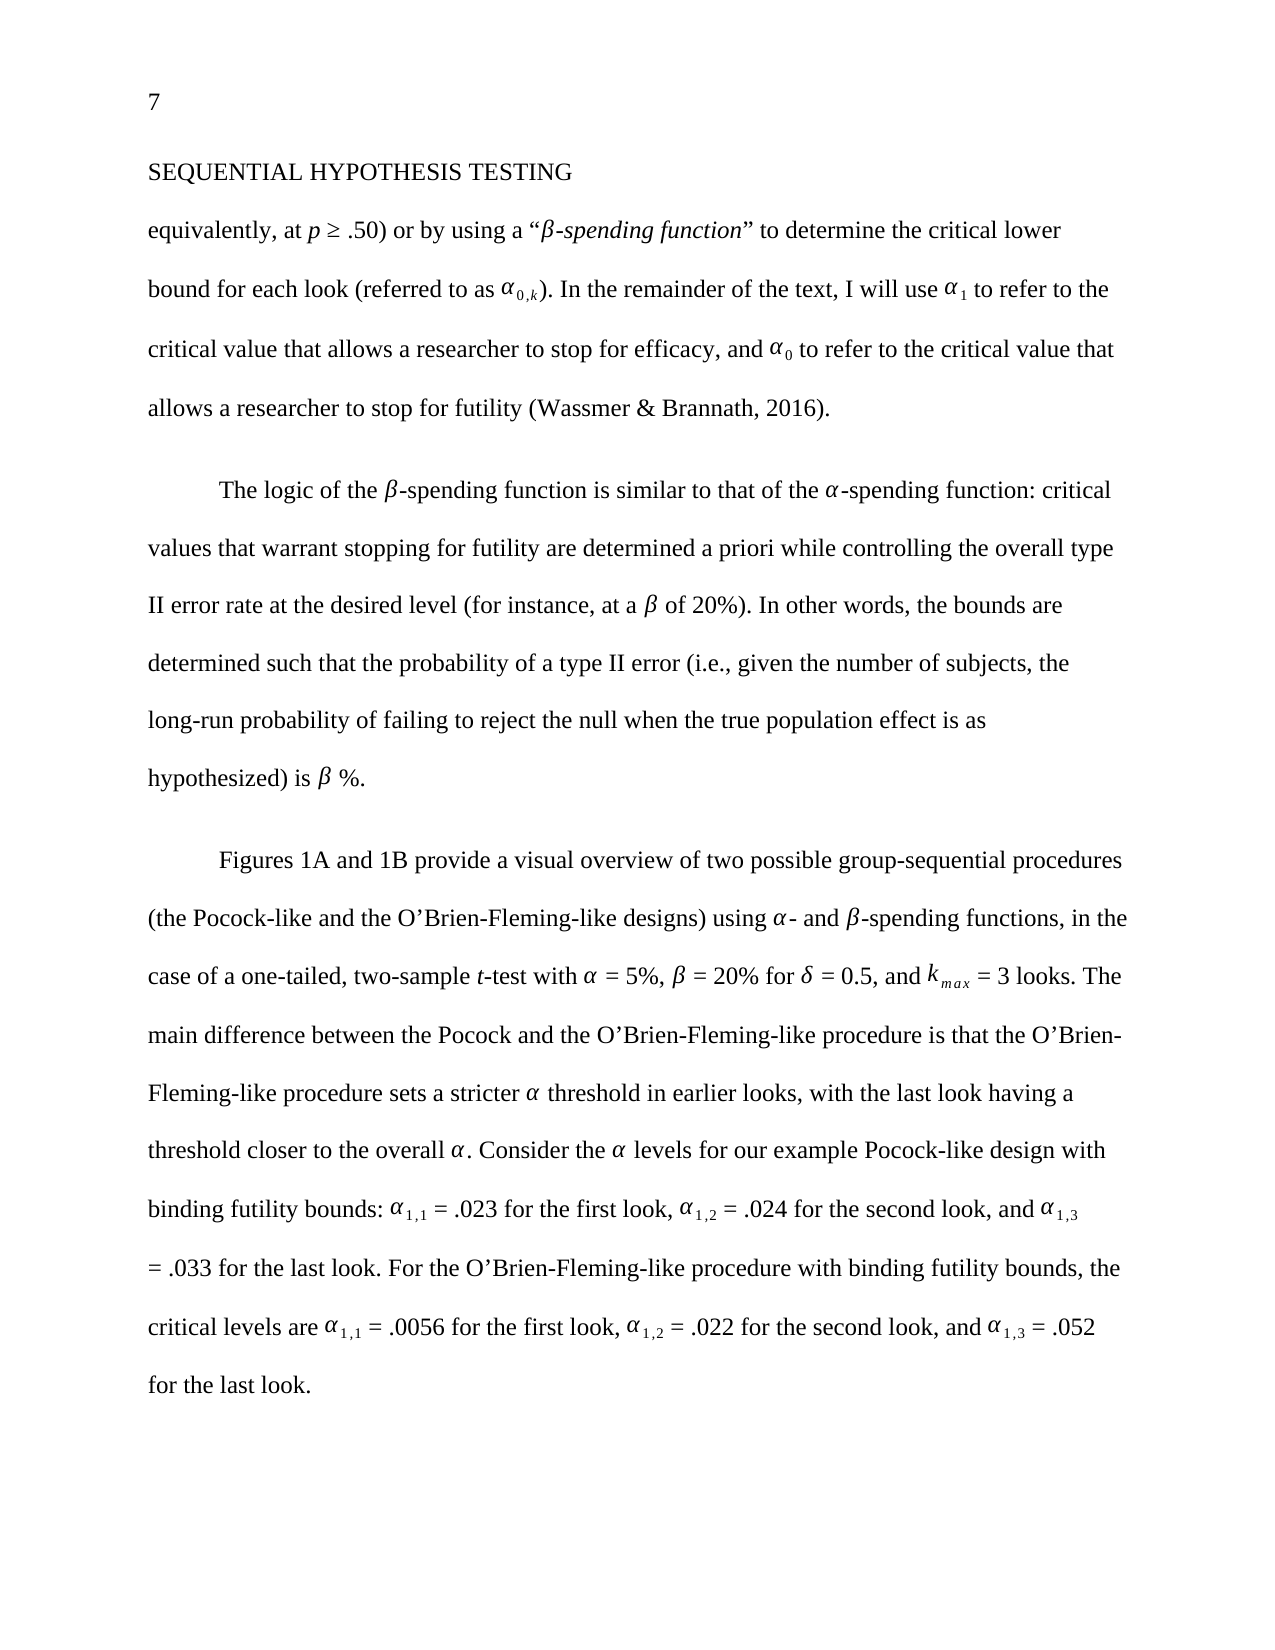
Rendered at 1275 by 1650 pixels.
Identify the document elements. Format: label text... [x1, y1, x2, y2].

text Figures 1A and 1B provide a visual overview of two possible group-sequential procedures (the Pocock-like and the O’Brien-Fleming-like designs) using - and -spending functions, in the case of a one-tailed, two-sample t-test with = 5%, = 20% for = 0.5, and = 3 looks. The main difference between the Pocock and the O’Brien-Fleming-like procedure is that the O’Brien-Fleming-like procedure sets a stricter threshold in earlier looks, with the last look having a threshold closer to the overall . Consider the levels for our example Pocock-like design with binding futility bounds: = .023 for the first look, = .024 for the second look, and = .033 for the last look. For the O’Brien-Fleming-like procedure with binding futility bounds, the critical levels are = .0056 for the first look, = .022 for the second look, and = .052 for the last look. [148, 845, 1127, 1399]
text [148, 215, 1127, 421]
text The logic of the -spending function is similar to that of the -spending function: critical values that warrant stopping for futility are determined a priori while controlling the overall type II error rate at the desired level (for instance, at a of 20%). In other words, the bounds are determined such that the probability of a type II error (i.e., given the number of subjects, the long-run probability of failing to reject the null when the true population effect is as hypothesized) is %. [148, 475, 1127, 791]
